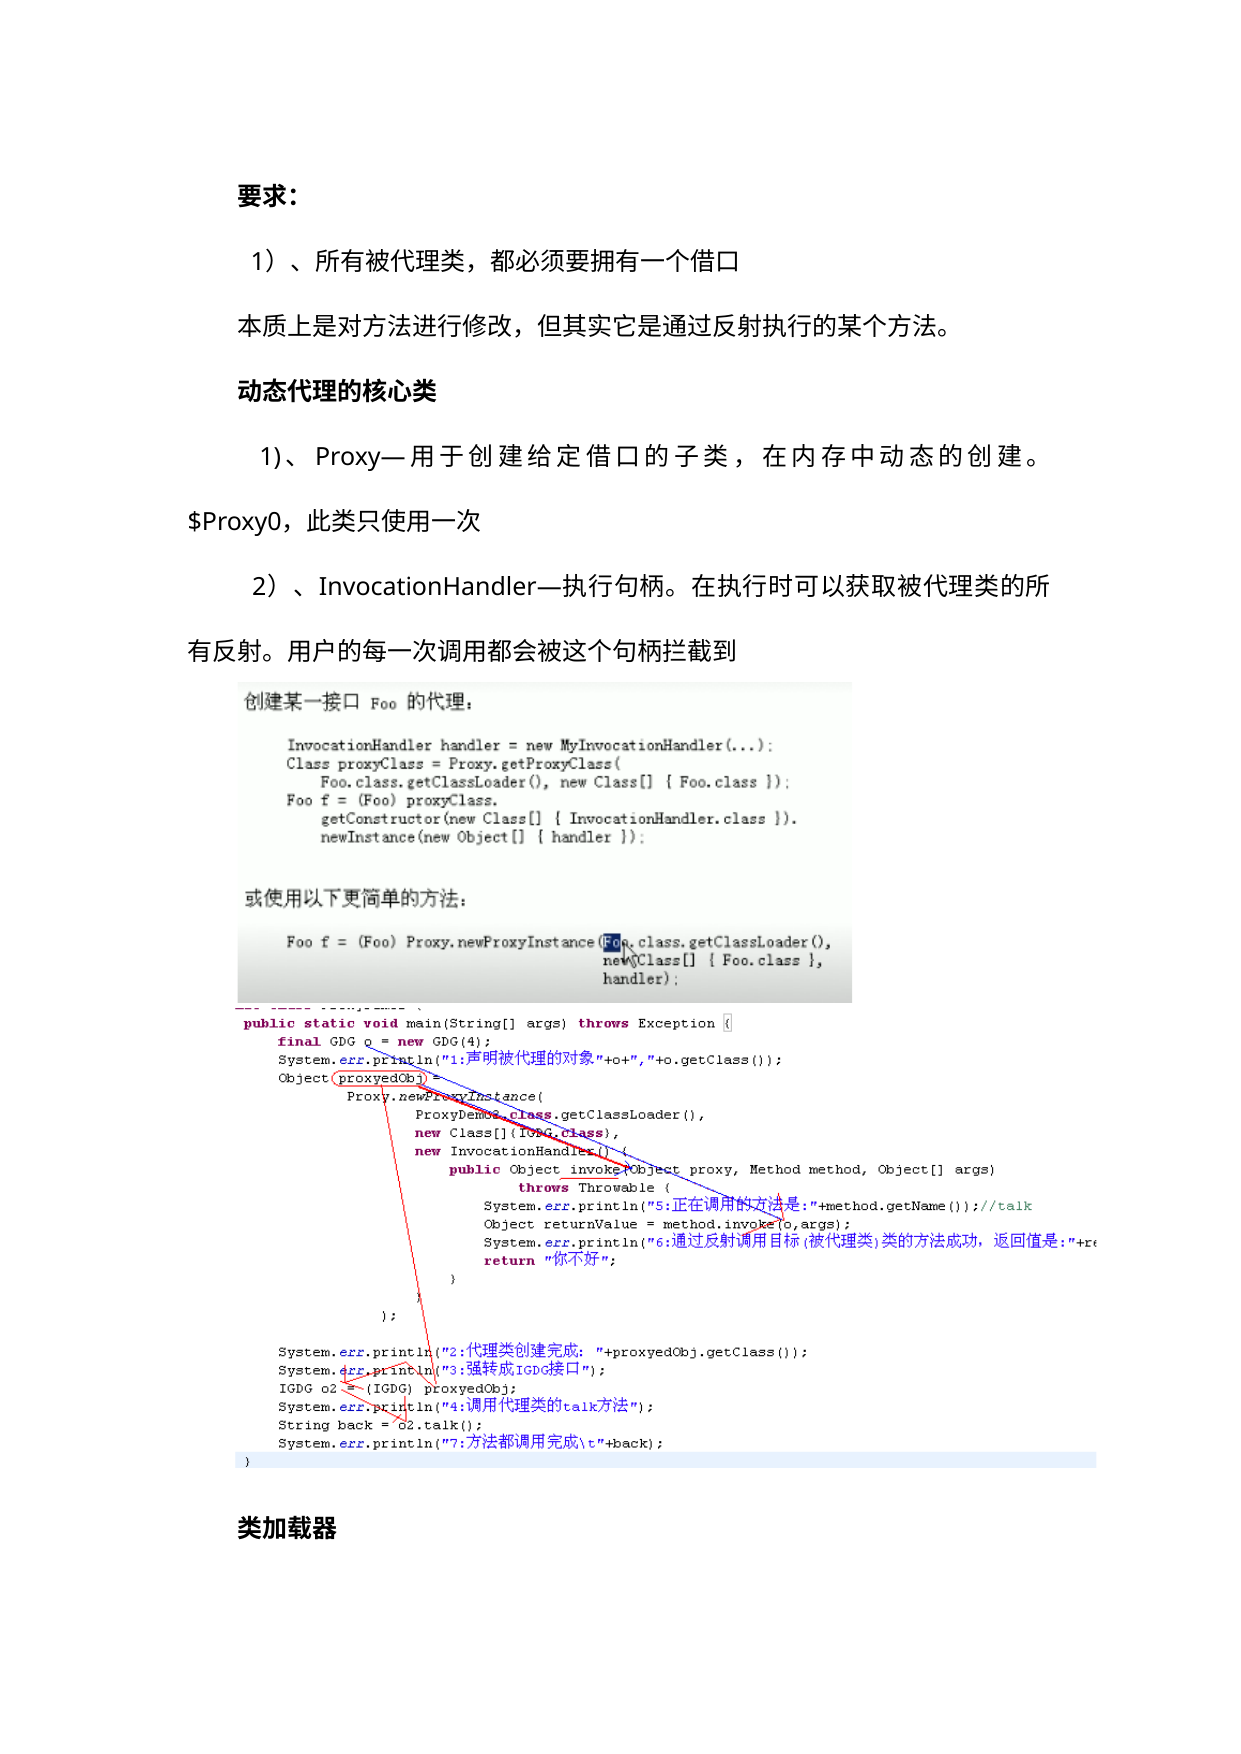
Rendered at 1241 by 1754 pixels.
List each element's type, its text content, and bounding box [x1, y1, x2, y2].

text 要求： [187, 162, 1053, 227]
text 类加载器 [187, 1494, 1053, 1559]
picture [231, 1007, 1097, 1468]
text 1)、Proxy—用于创建给定借口的子类，在内存中动态的创建。$Proxy0，此类只使用一次 [187, 422, 1053, 552]
text 动态代理的核心类 [187, 357, 1053, 422]
text 2）、InvocationHandler—执行句柄。在执行时可以获取被代理类的所有反射。用户的每一次调用都会被这个句柄拦截到 [187, 552, 1053, 682]
text 本质上是对方法进行修改，但其实它是通过反射执行的某个方法。 [187, 292, 1053, 357]
picture [237, 682, 853, 1003]
text 1）、所有被代理类，都必须要拥有一个借口 [187, 227, 1053, 292]
